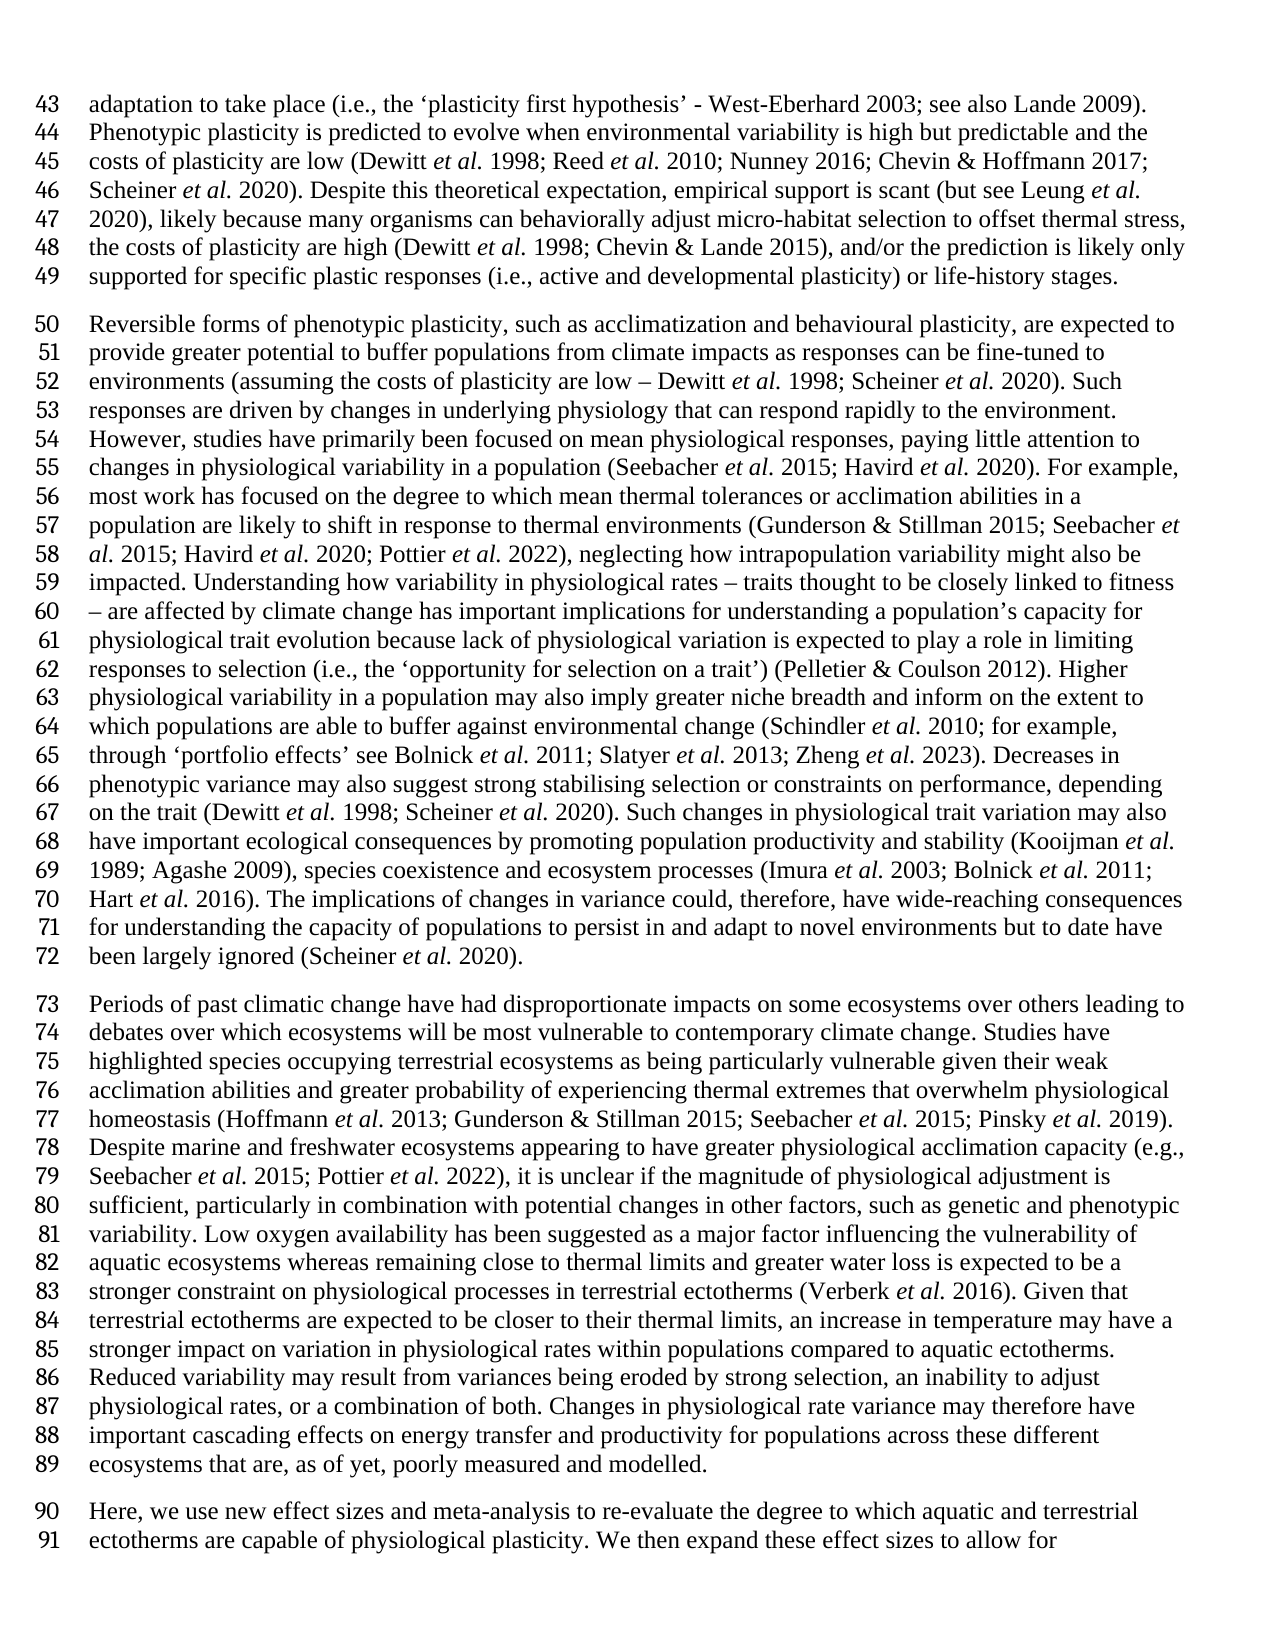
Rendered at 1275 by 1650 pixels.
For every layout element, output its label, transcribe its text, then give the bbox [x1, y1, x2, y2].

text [89, 89, 1186, 290]
text Periods of past climatic change have had disproportionate impacts on some ecosystems over others leading to debates over which ecosystems will be most vulnerable to contemporary climate change. Studies have highlighted species occupying terrestrial ecosystems as being particularly vulnerable given their weak acclimation abilities and greater probability of experiencing thermal extremes that overwhelm physiological homeostasis (Hoffmann et al. 2013; Gunderson & Stillman 2015; Seebacher et al. 2015; Pinsky et al. 2019). Despite marine and freshwater ecosystems appearing to have greater physiological acclimation capacity (e.g., Seebacher et al. 2015; Pottier et al. 2022), it is unclear if the magnitude of physiological adjustment is sufficient, particularly in combination with potential changes in other factors, such as genetic and phenotypic variability. Low oxygen availability has been suggested as a major factor influencing the vulnerability of aquatic ecosystems whereas remaining close to thermal limits and greater water loss is expected to be a stronger constraint on physiological processes in terrestrial ectotherms (Verberk et al. 2016). Given that terrestrial ectotherms are expected to be closer to their thermal limits, an increase in temperature may have a stronger impact on variation in physiological rates within populations compared to aquatic ectotherms. Reduced variability may result from variances being eroded by strong selection, an inability to adjust physiological rates, or a combination of both. Changes in physiological rate variance may therefore have important cascading effects on energy transfer and productivity for populations across these different ecosystems that are, as of yet, poorly measured and modelled. [89, 989, 1186, 1477]
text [89, 1496, 1186, 1554]
text Reversible forms of phenotypic plasticity, such as acclimatization and behavioural plasticity, are expected to provide greater potential to buffer populations from climate impacts as responses can be fine-tuned to environments (assuming the costs of plasticity are low – Dewitt et al. 1998; Scheiner et al. 2020). Such responses are driven by changes in underlying physiology that can respond rapidly to the environment. However, studies have primarily been focused on mean physiological responses, paying little attention to changes in physiological variability in a population (Seebacher et al. 2015; Havird et al. 2020). For example, most work has focused on the degree to which mean thermal tolerances or acclimation abilities in a population are likely to shift in response to thermal environments (Gunderson & Stillman 2015; Seebacher et al. 2015; Havird et al. 2020; Pottier et al. 2022), neglecting how intrapopulation variability might also be impacted. Understanding how variability in physiological rates – traits thought to be closely linked to fitness – are affected by climate change has important implications for understanding a population’s capacity for physiological trait evolution because lack of physiological variation is expected to play a role in limiting responses to selection (i.e., the ‘opportunity for selection on a trait’) (Pelletier & Coulson 2012). Higher physiological variability in a population may also imply greater niche breadth and inform on the extent to which populations are able to buffer against environmental change (Schindler et al. 2010; for example, through ‘portfolio effects’ see Bolnick et al. 2011; Slatyer et al. 2013; Zheng et al. 2023). Decreases in phenotypic variance may also suggest strong stabilising selection or constraints on performance, depending on the trait (Dewitt et al. 1998; Scheiner et al. 2020). Such changes in physiological trait variation may also have important ecological consequences by promoting population productivity and stability (Kooijman et al. 1989; Agashe 2009), species coexistence and ecosystem processes (Imura et al. 2003; Bolnick et al. 2011; Hart et al. 2016). The implications of changes in variance could, therefore, have wide-reaching consequences for understanding the capacity of populations to persist in and adapt to novel environments but to date have been largely ignored (Scheiner et al. 2020). [89, 309, 1186, 970]
